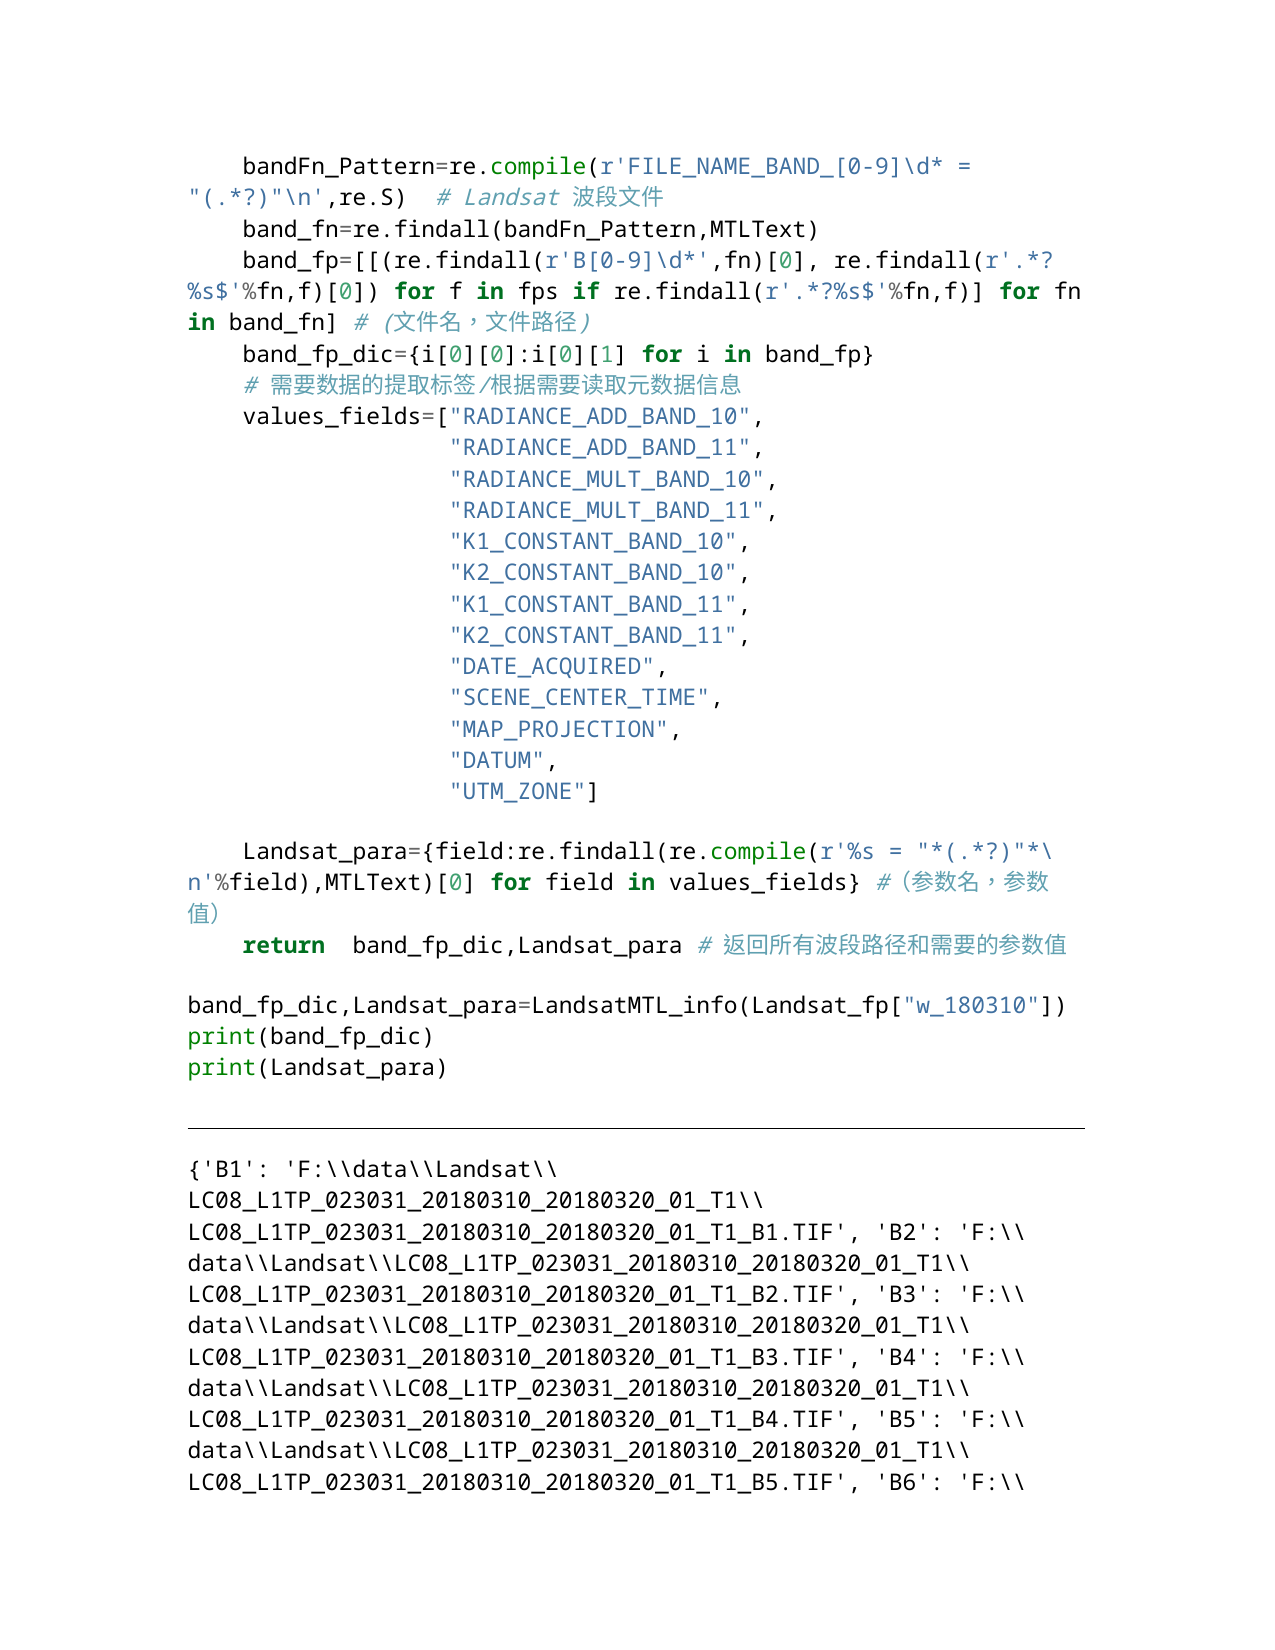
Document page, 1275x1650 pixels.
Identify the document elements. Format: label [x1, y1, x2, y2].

text [187, 150, 1087, 1082]
text [187, 1153, 1087, 1497]
